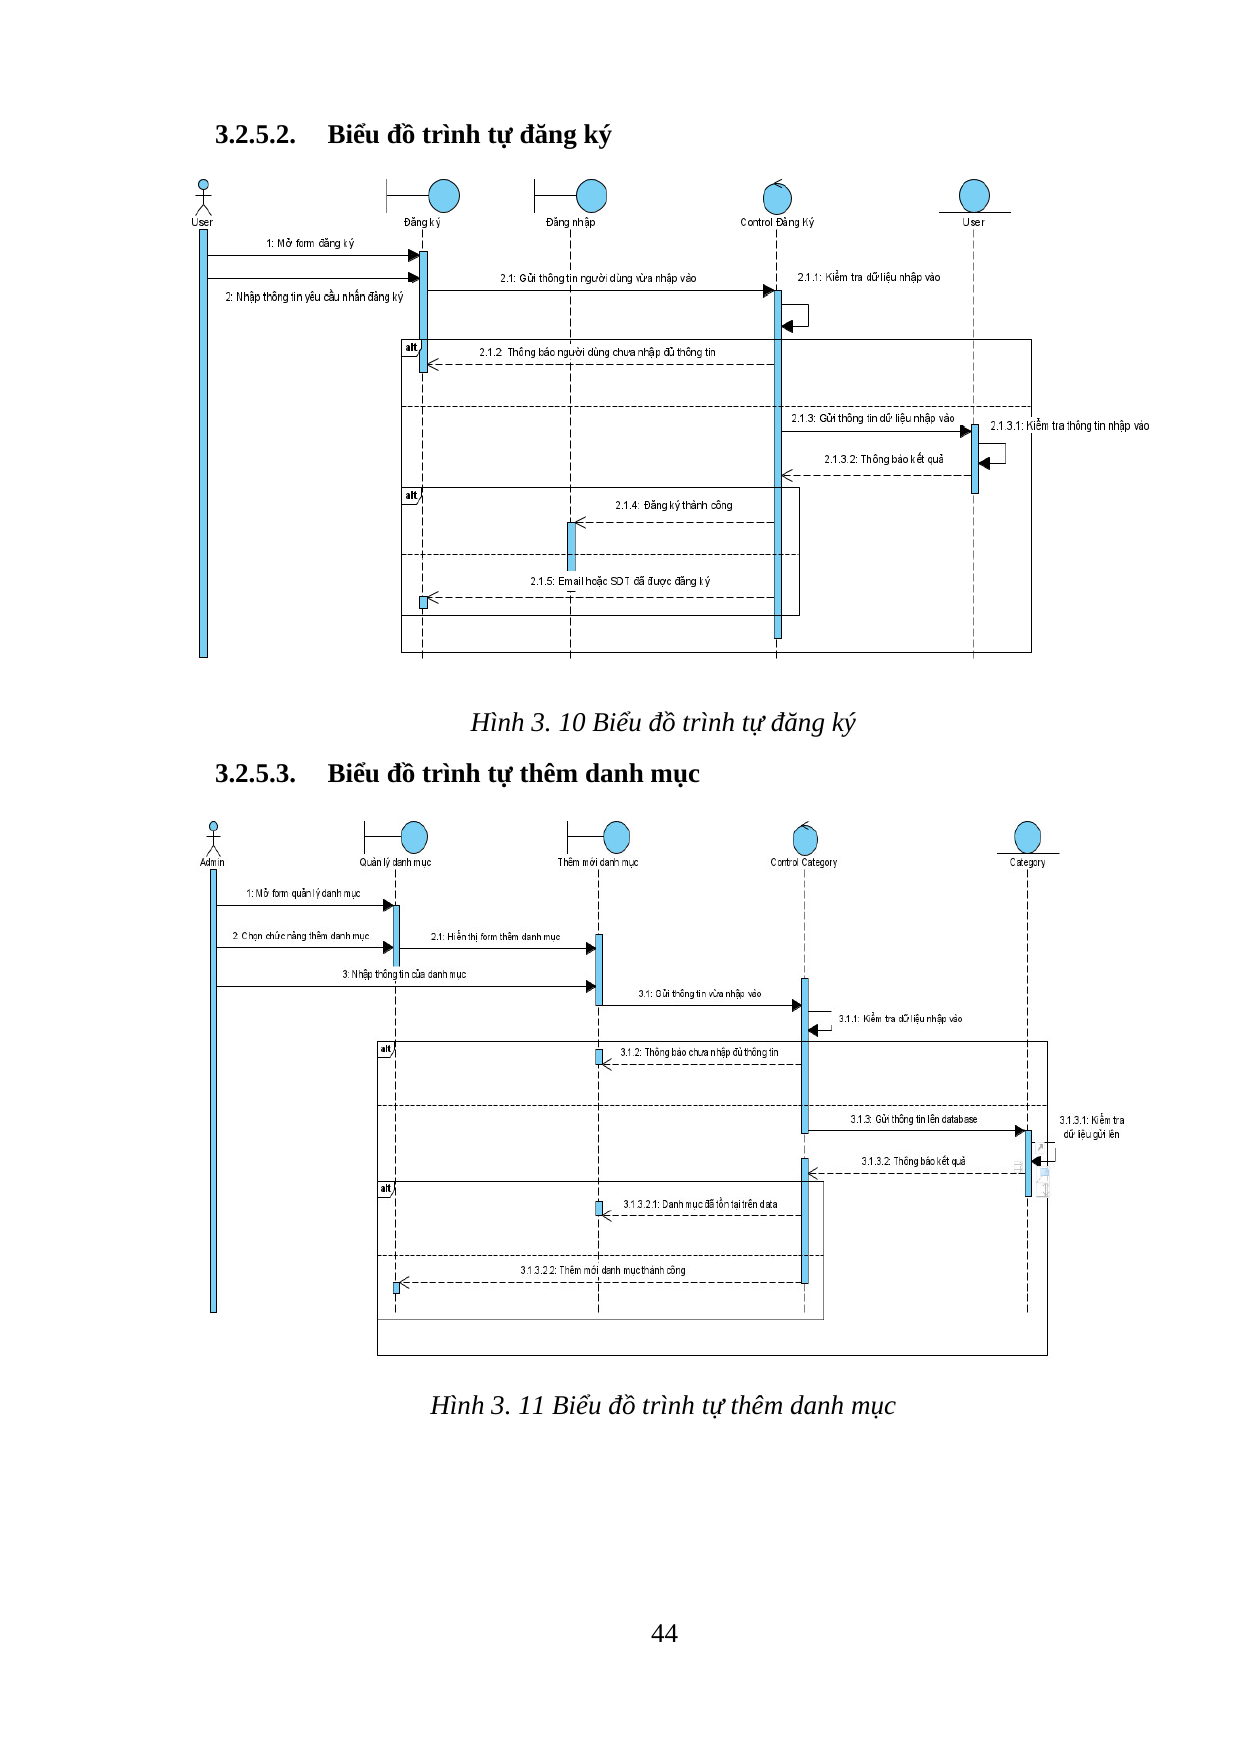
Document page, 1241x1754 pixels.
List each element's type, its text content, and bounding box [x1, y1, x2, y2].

subtitle Biểu đồ trình tự thêm danh mục [215, 757, 1152, 788]
picture [177, 803, 1151, 1374]
picture [177, 164, 1152, 691]
subtitle Biểu đồ trình tự đăng ký [215, 118, 1152, 149]
